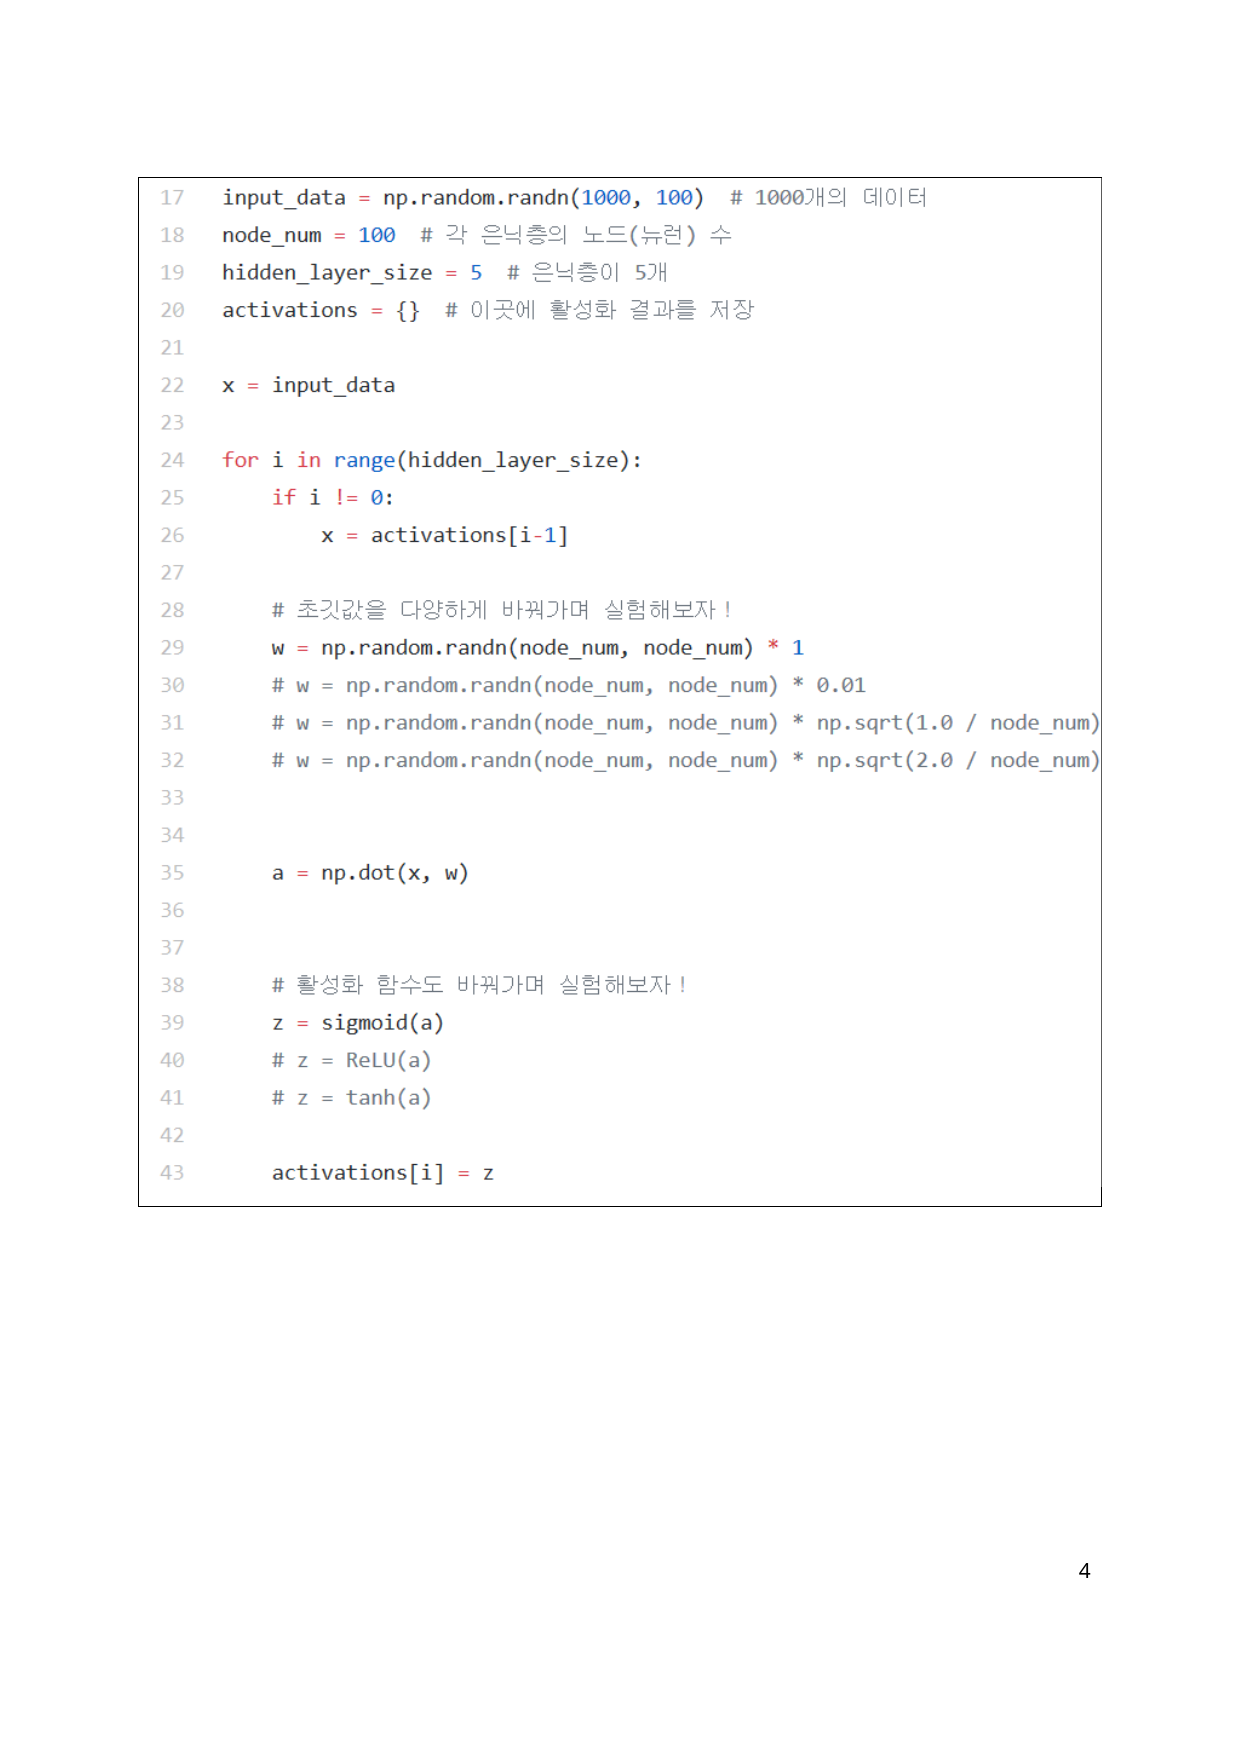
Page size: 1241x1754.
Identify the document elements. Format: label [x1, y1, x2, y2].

table_header [139, 178, 1101, 1206]
picture [150, 178, 1102, 1187]
